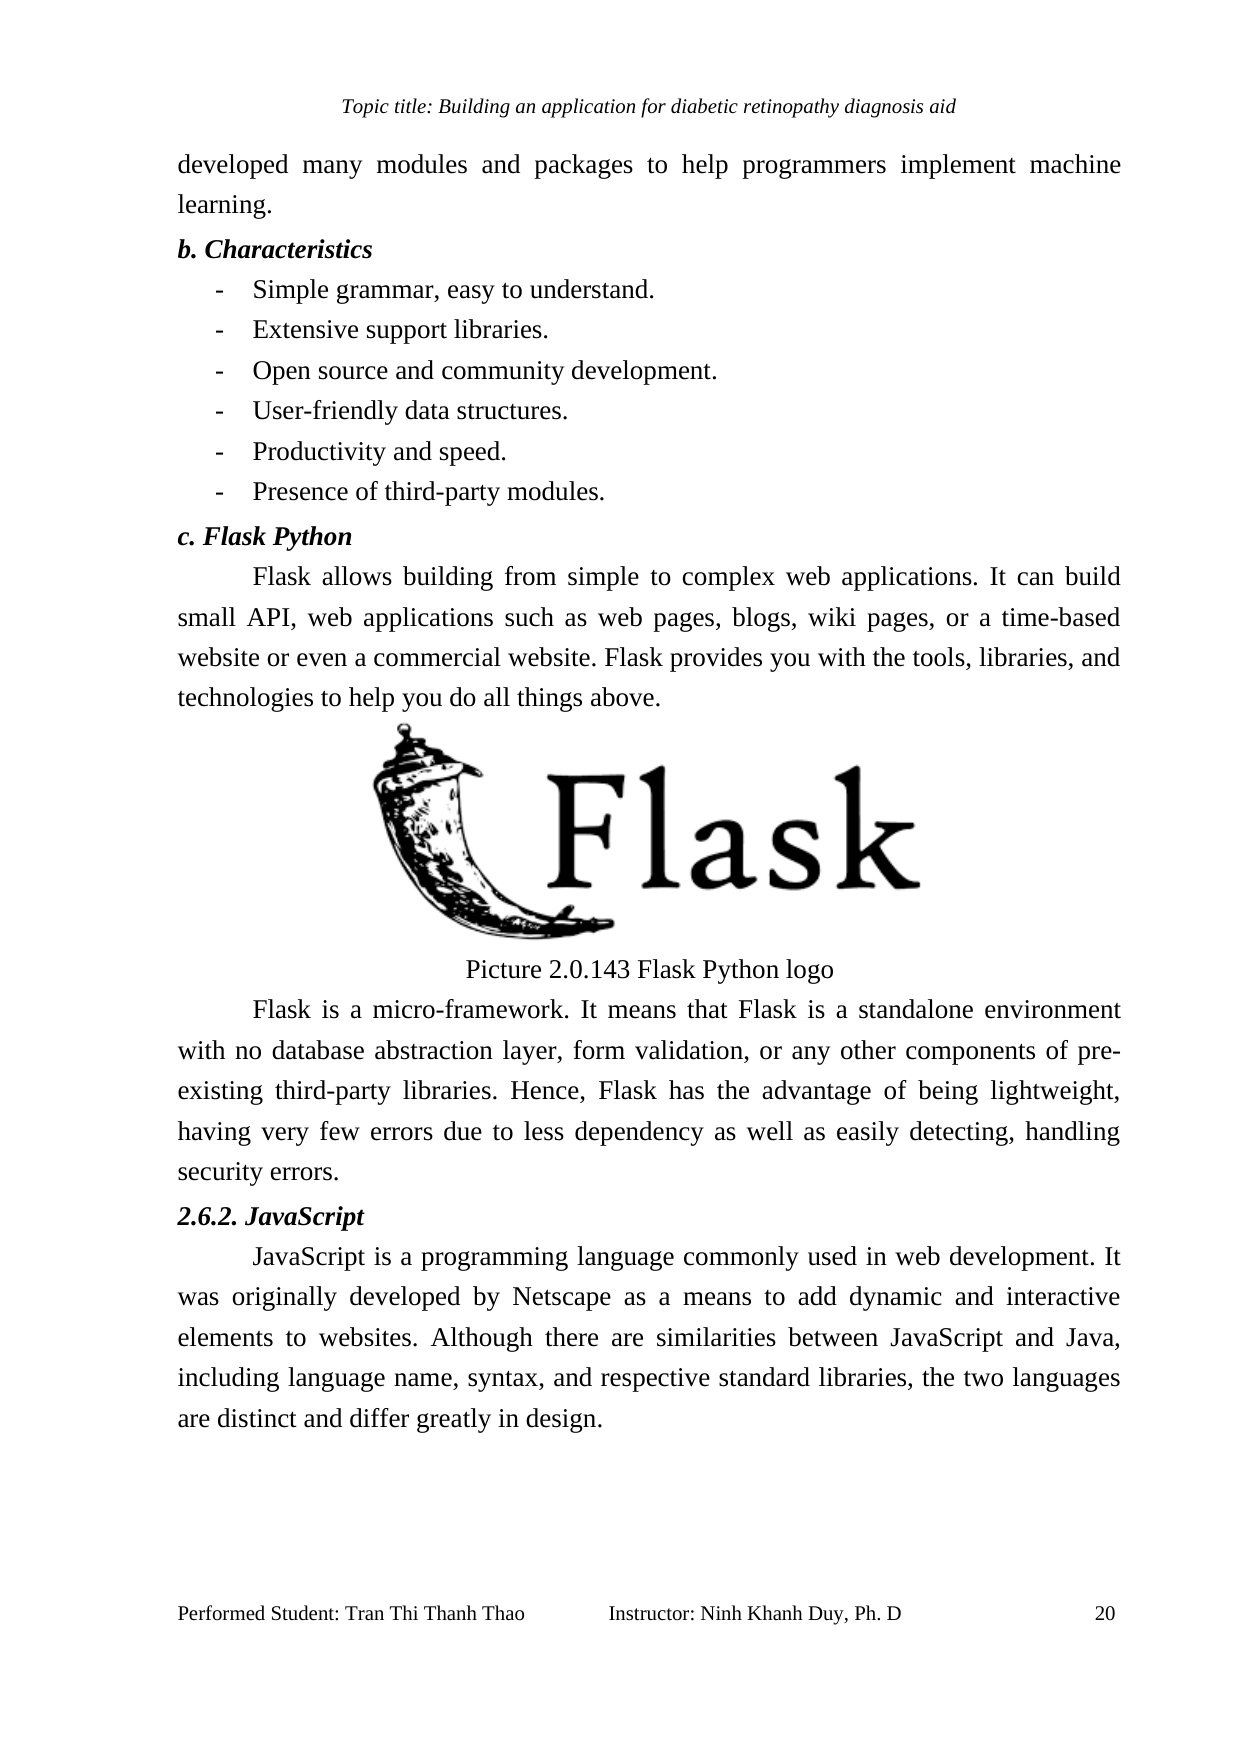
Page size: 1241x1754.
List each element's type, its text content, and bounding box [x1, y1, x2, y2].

list Open source and community development. [215, 354, 1122, 385]
text Flask allows building from simple to complex web applications. It can build small API, web applications such as web pages, blogs, wiki pages, or a time-based website or even a commercial website. Flask provides you with the tools, libraries, and technologies to help you do all things above. [177, 560, 1122, 713]
list Productivity and speed. [215, 435, 1122, 466]
list Presence of third-party modules. [215, 475, 1122, 506]
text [177, 148, 1122, 219]
list User-friendly data structures. [215, 394, 1122, 426]
picture [371, 721, 928, 944]
list Simple grammar, easy to understand. [215, 273, 1122, 304]
text JavaScript is a programming language commonly used in web development. It was originally developed by Netscape as a means to add dynamic and interactive elements to websites. Although there are similarities between JavaScript and Java, including language name, syntax, and respective standard libraries, the two languages are distinct and differ greatly in design. [177, 1240, 1122, 1433]
subtitle c. Flask Python [177, 520, 1122, 551]
list Extensive support libraries. [215, 313, 1122, 345]
text Flask is a micro-framework. It means that Flask is a standalone environment with no database abstraction layer, form validation, or any other components of pre-existing third-party libraries. Hence, Flask has the advantage of being lightweight, having very few errors due to less dependency as well as easily detecting, handling security errors. [177, 993, 1122, 1186]
subtitle b. Characteristics [177, 233, 1122, 264]
subtitle 2.6.2. JavaScript [177, 1200, 1122, 1231]
